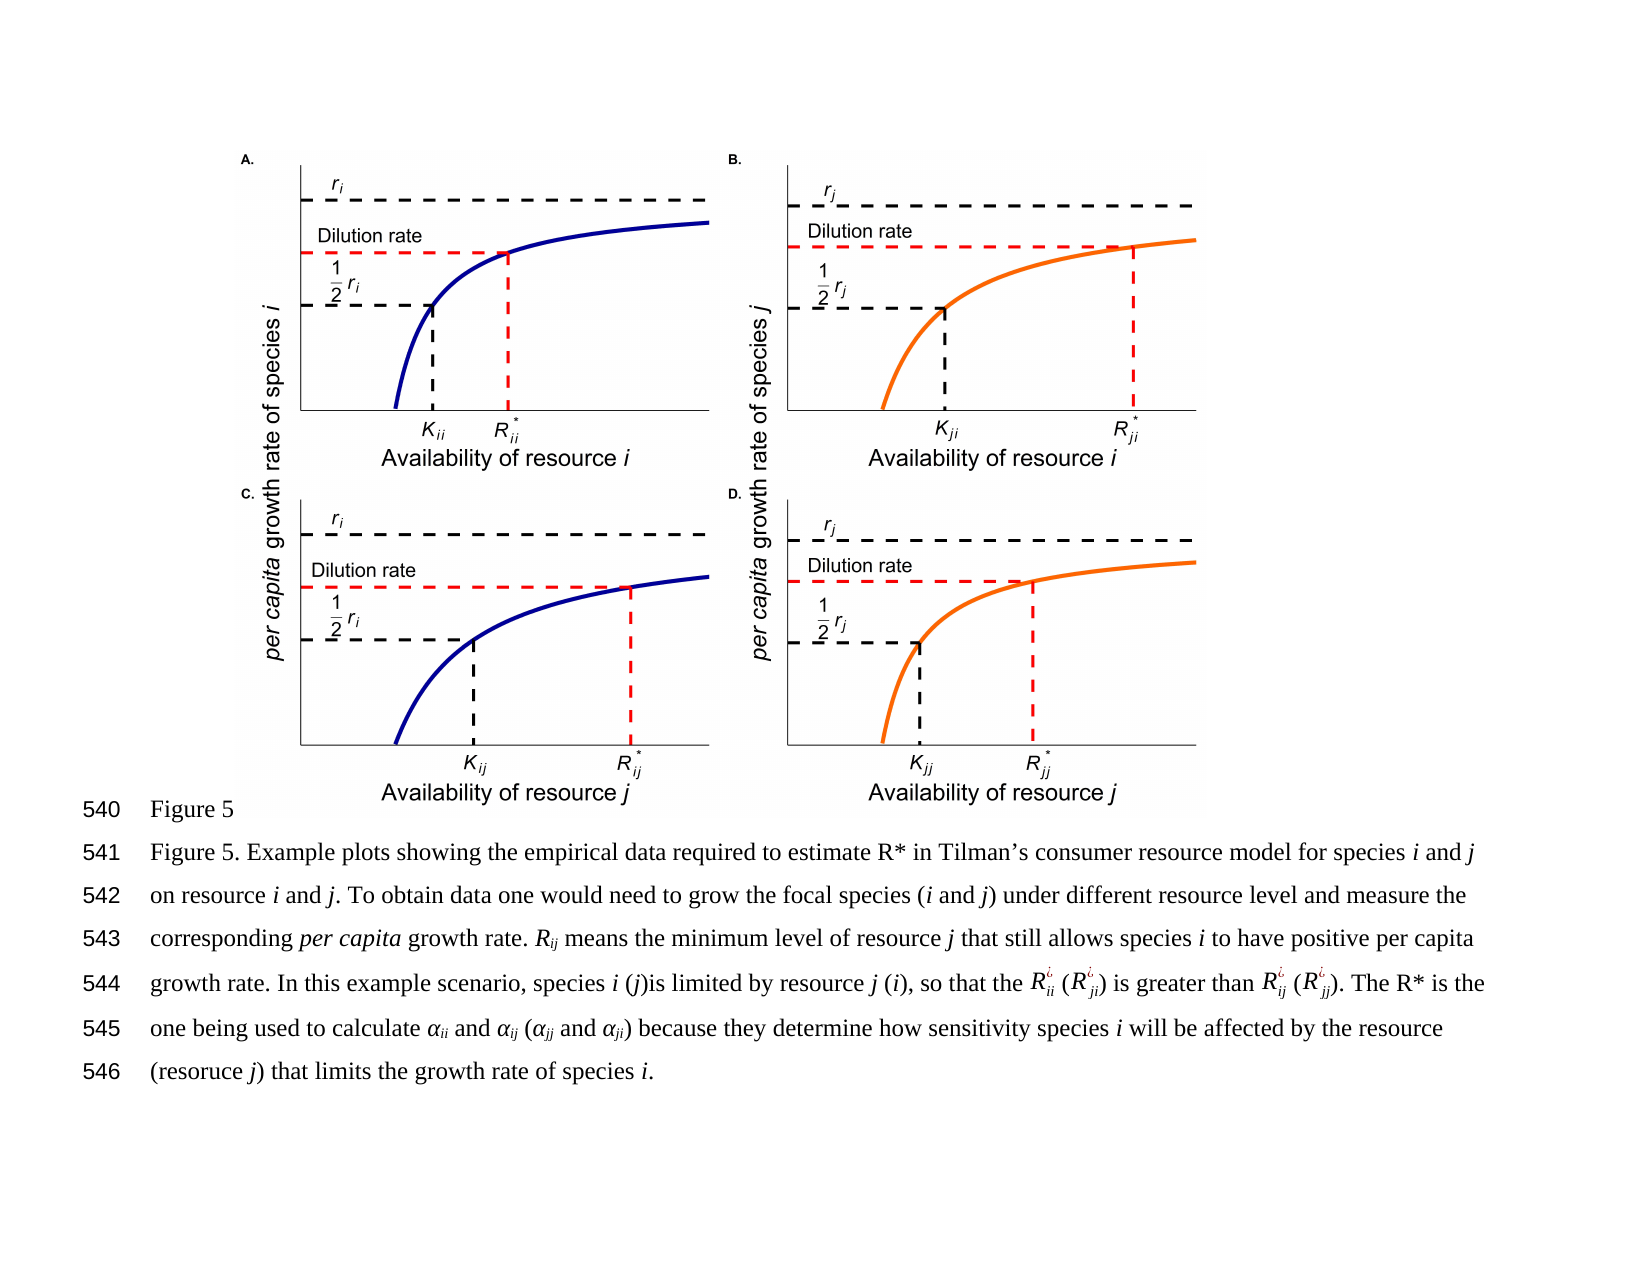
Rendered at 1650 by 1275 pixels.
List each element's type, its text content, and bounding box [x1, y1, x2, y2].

text Figure 5. Example plots showing the empirical data required to estimate R* in Tilman’s consumer resource model for species i and j on resource i and j. To obtain data one would need to grow the focal species (i and j) under different resource level and measure the corresponding per capita growth rate. Rij means the minimum level of resource j that still allows species i to have positive per capita growth rate. In this example scenario, species i (j)is limited by resource j (i), so that the () is greater than (). The R* is the one being used to calculate αii and αij (αjj and αji) because they determine how sensitivity species i will be affected by the resource (resoruce j) that limits the growth rate of species i. [150, 837, 1500, 1085]
picture [234, 150, 1208, 818]
